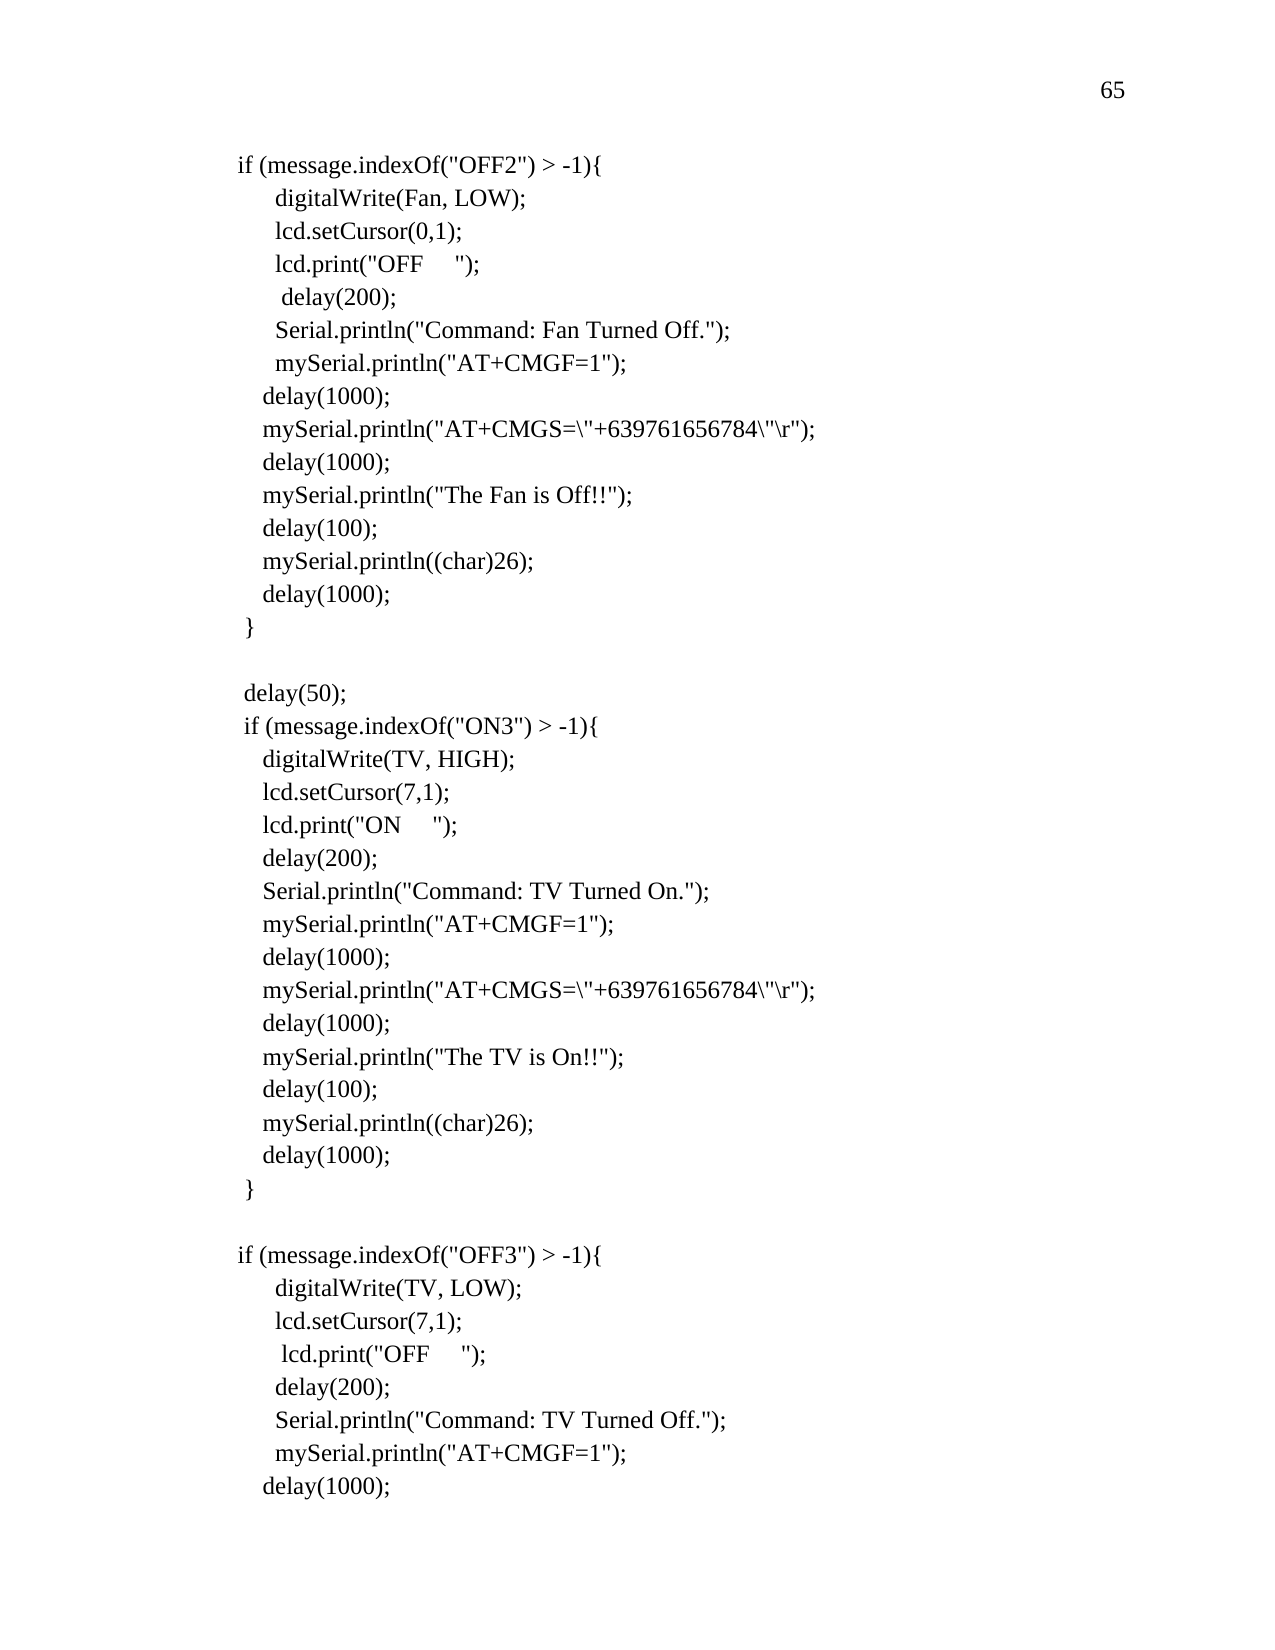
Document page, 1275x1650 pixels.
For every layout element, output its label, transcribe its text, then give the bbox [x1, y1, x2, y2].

text mySerial.println("AT+CMGS=\"+639761656784\"\r"); [225, 414, 1125, 443]
text delay(1000); [225, 447, 1125, 476]
text lcd.print("OFF "); [225, 1339, 1125, 1367]
text delay(1000); [225, 1008, 1125, 1037]
text digitalWrite(TV, HIGH); [225, 744, 1125, 773]
text mySerial.println("The TV is On!!"); [225, 1042, 1125, 1070]
text delay(100); [225, 513, 1125, 542]
text mySerial.println("AT+CMGF=1"); [225, 909, 1125, 938]
text delay(1000); [225, 1141, 1125, 1169]
text } [225, 1174, 1125, 1202]
text delay(1000); [225, 942, 1125, 971]
text mySerial.println("AT+CMGS=\"+639761656784\"\r"); [225, 976, 1125, 1004]
text delay(200); [225, 282, 1125, 311]
text delay(100); [225, 1074, 1125, 1103]
text } [225, 612, 1125, 641]
text Serial.println("Command: TV Turned Off."); [225, 1405, 1125, 1433]
text lcd.setCursor(7,1); [225, 777, 1125, 806]
text mySerial.println("The Fan is Off!!"); [225, 480, 1125, 509]
text lcd.print("ON "); [225, 810, 1125, 839]
text if (message.indexOf("OFF2") > -1){ [225, 150, 1125, 179]
text delay(200); [225, 1372, 1125, 1401]
text Serial.println("Command: TV Turned On."); [225, 876, 1125, 905]
text if (message.indexOf("ON3") > -1){ [225, 711, 1125, 740]
text lcd.setCursor(7,1); [225, 1306, 1125, 1334]
text mySerial.println((char)26); [225, 1108, 1125, 1136]
text mySerial.println((char)26); [225, 546, 1125, 575]
text mySerial.println("AT+CMGF=1"); [225, 1438, 1125, 1467]
text lcd.print("OFF "); [225, 249, 1125, 278]
text delay(200); [225, 843, 1125, 872]
text delay(50); [225, 678, 1125, 707]
text Serial.println("Command: Fan Turned Off."); [225, 315, 1125, 344]
text lcd.setCursor(0,1); [225, 216, 1125, 245]
text delay(1000); [225, 579, 1125, 608]
text mySerial.println("AT+CMGF=1"); [225, 348, 1125, 377]
text delay(1000); [225, 1471, 1125, 1499]
text digitalWrite(Fan, LOW); [225, 183, 1125, 212]
text digitalWrite(TV, LOW); [225, 1273, 1125, 1301]
text delay(1000); [225, 381, 1125, 410]
text if (message.indexOf("OFF3") > -1){ [225, 1240, 1125, 1268]
